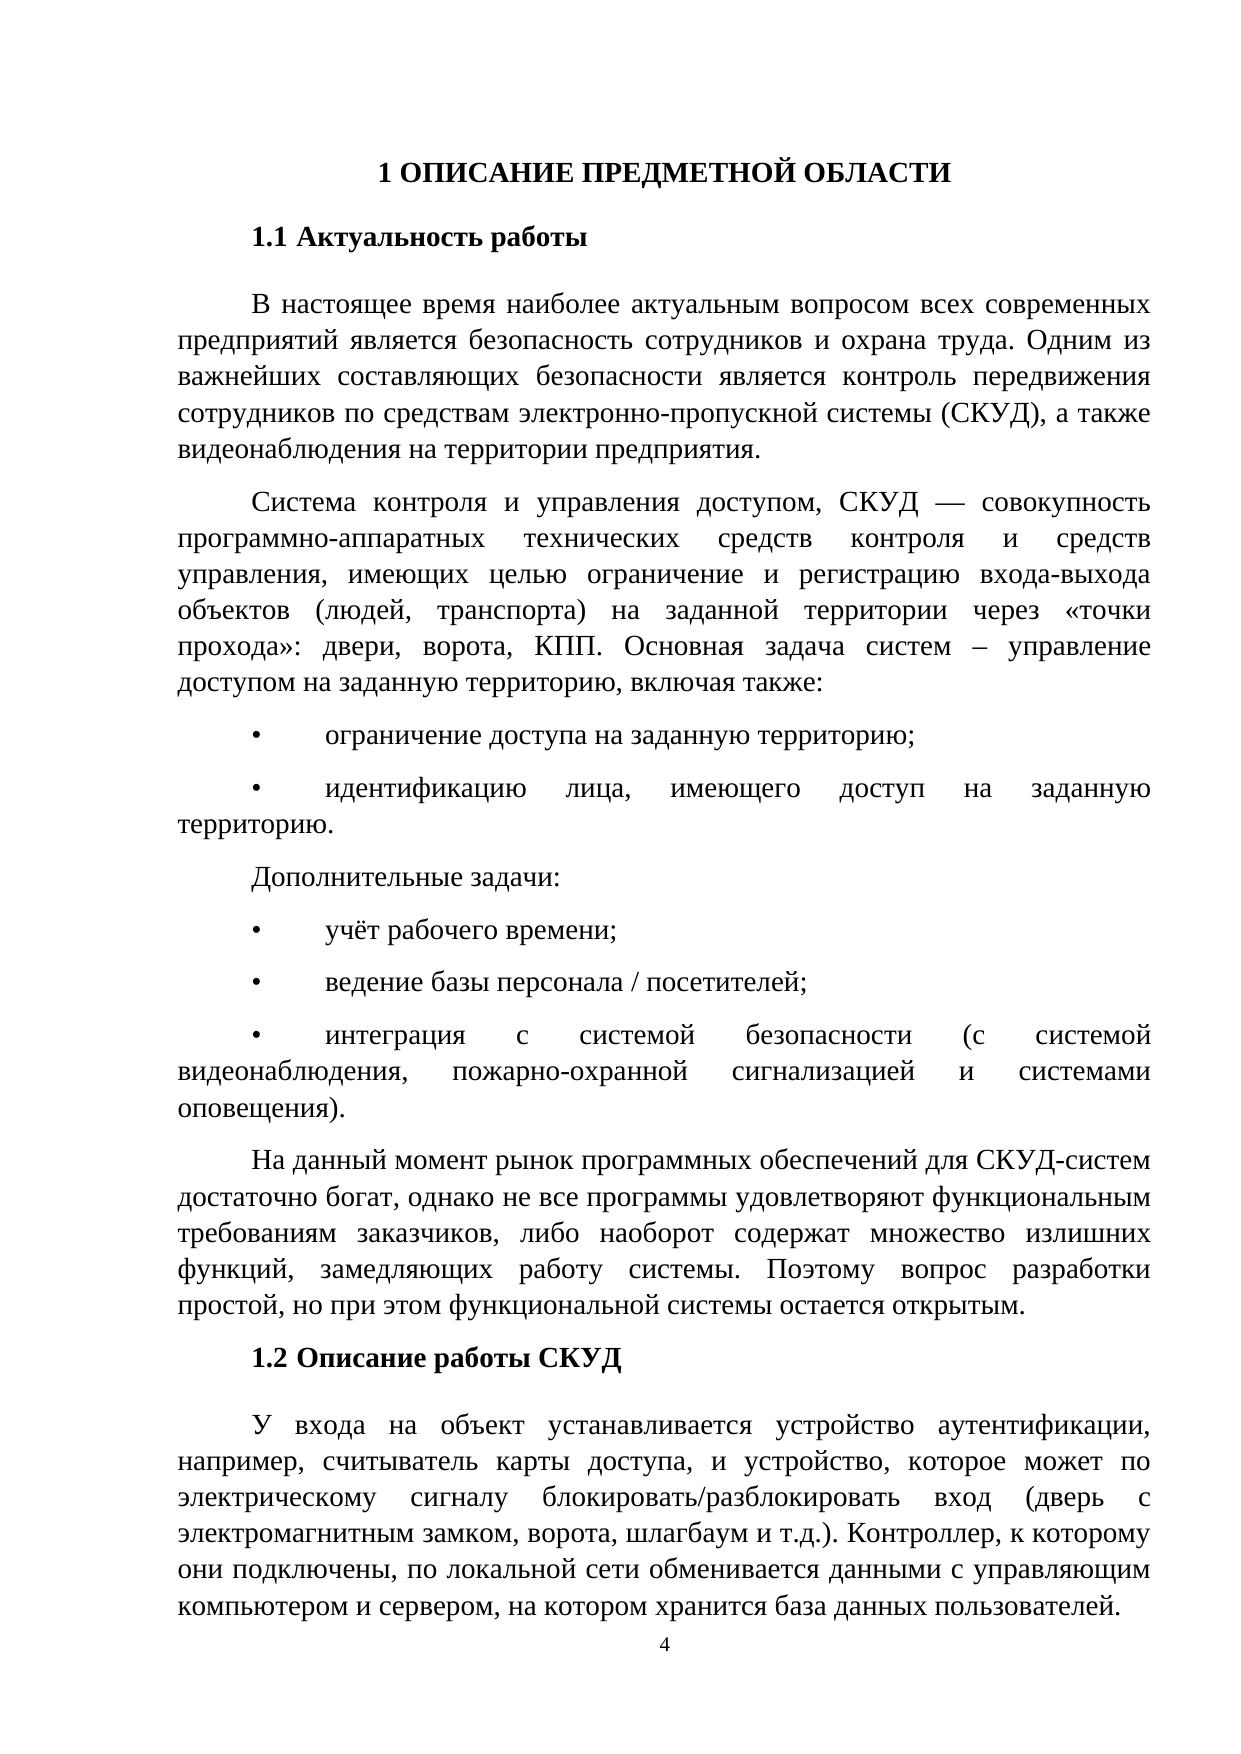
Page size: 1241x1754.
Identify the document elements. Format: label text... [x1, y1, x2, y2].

list Описание работы СКУД [251, 1340, 1152, 1373]
text Дополнительные задачи: [177, 859, 1152, 892]
text • учёт рабочего времени; [177, 912, 1152, 945]
text В настоящее время наиболее актуальным вопросом всех современных предприятий является безопасность сотрудников и охрана труда. Одним из важнейших составляющих безопасности является контроль передвижения сотрудников по средствам электронно-пропускной системы (СКУД), а также видеонаблюдения на территории предприятия. [177, 286, 1152, 464]
text Система контроля и управления доступом, СКУД — совокупность программно-аппаратных технических средств контроля и средств управления, имеющих целью ограничение и регистрацию входа-выхода объектов (людей, транспорта) на заданной территории через «точки прохода»: двери, ворота, КПП. Основная задача систем – управление доступом на заданную территорию, включая также: [177, 484, 1152, 698]
text На данный момент рынок программных обеспечений для СКУД-систем достаточно богат, однако не все программы удовлетворяют функциональным требованиям заказчиков, либо наоборот содержат множество излишних функций, замедляющих работу системы. Поэтому вопрос разработки простой, но при этом функциональной системы остается открытым. [177, 1142, 1152, 1321]
text • ведение базы персонала / посетителей; [177, 964, 1152, 998]
text • идентификацию лица, имеющего доступ на заданную территорию. [177, 770, 1152, 840]
text • интеграция с системой безопасности (с системой видеонаблюдения, пожарно-охранной сигнализацией и системами оповещения). [177, 1017, 1152, 1123]
list Актуальность работы [251, 219, 1152, 253]
text У входа на объект устанавливается устройство аутентификации, например, считыватель карты доступа, и устройство, которое может по электрическому сигналу блокировать/разблокировать вход (дверь с электромагнитным замком, ворота, шлагбаум и т.д.). Контроллер, к которому они подключены, по локальной сети обменивается данными с управляющим компьютером и сервером, на котором хранится база данных пользователей. [177, 1407, 1152, 1621]
text • ограничение доступа на заданную территорию; [177, 717, 1152, 751]
text 1 ОПИСАНИЕ ПРЕДМЕТНОЙ ОБЛАСТИ [177, 156, 1152, 189]
